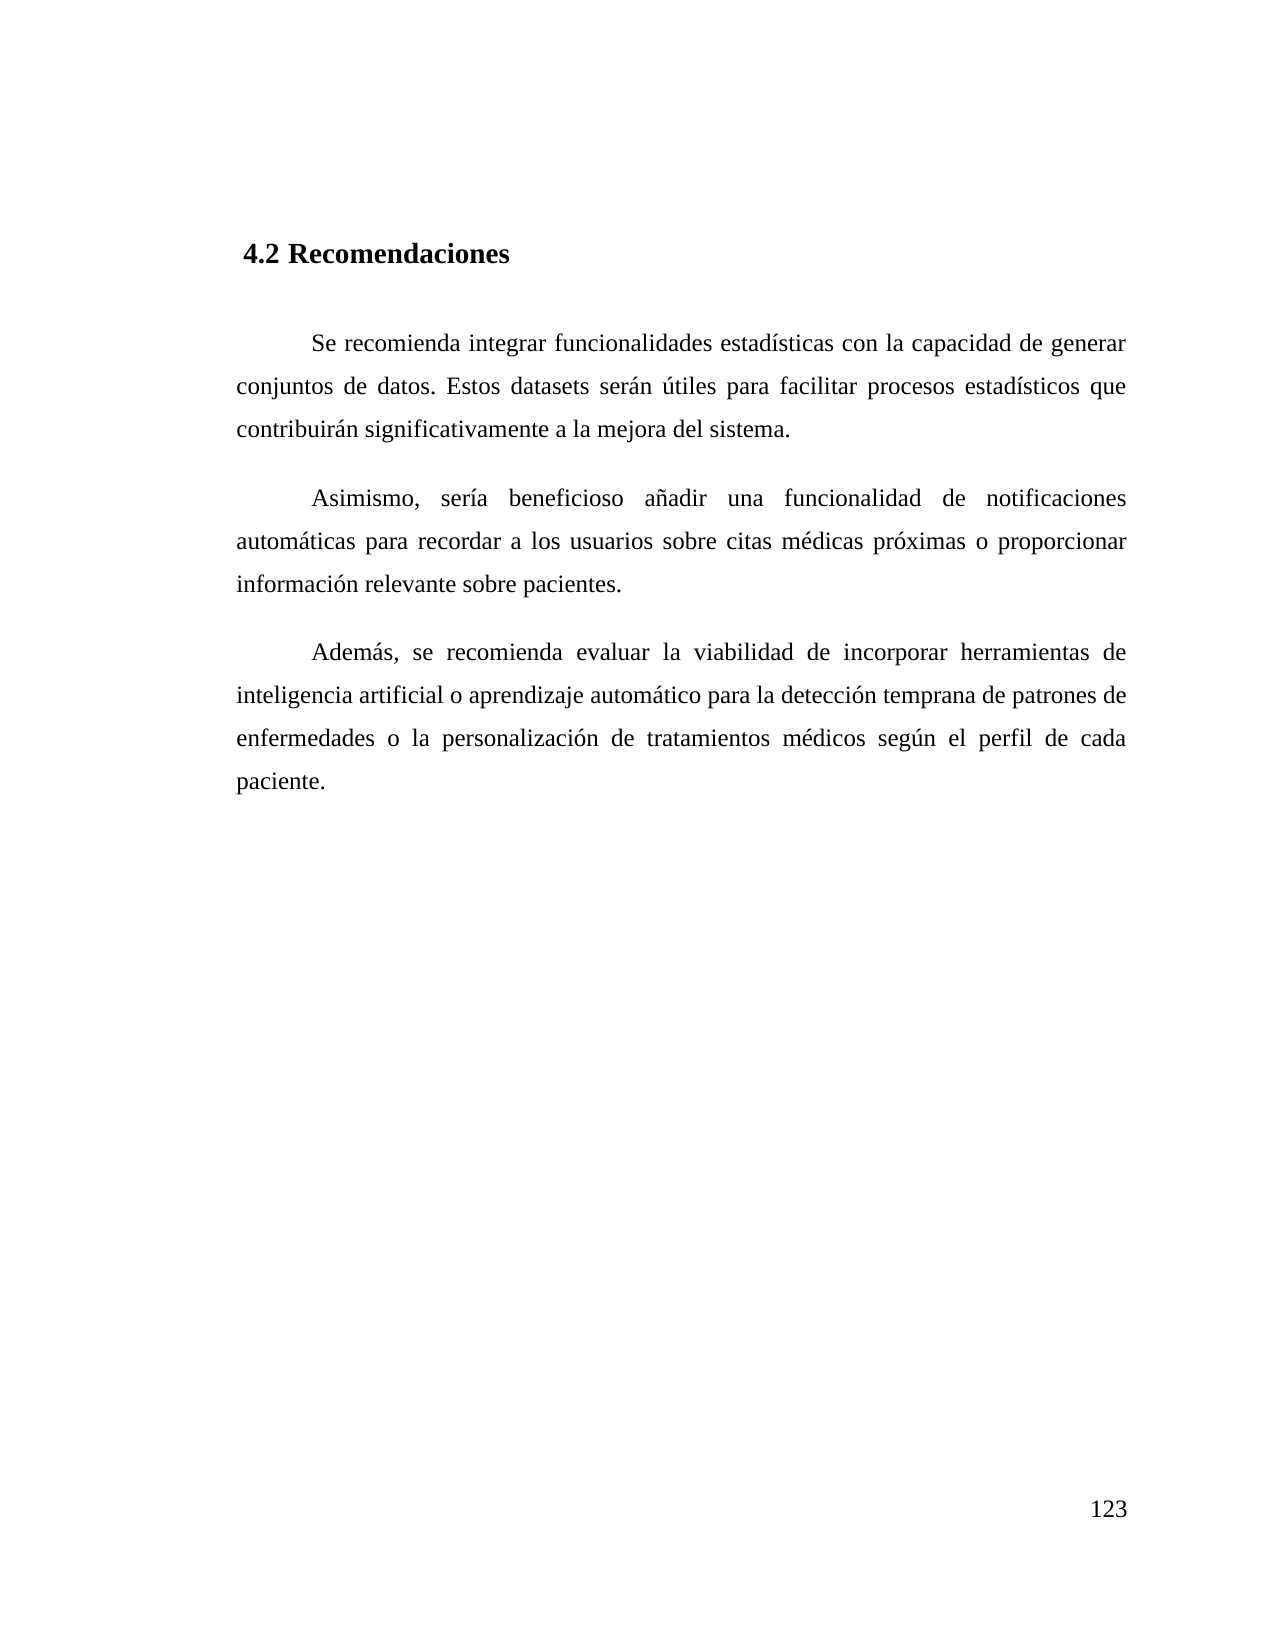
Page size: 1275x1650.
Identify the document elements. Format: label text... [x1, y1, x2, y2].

text Asimismo, sería beneficioso añadir una funcionalidad de notificaciones automáticas para recordar a los usuarios sobre citas médicas próximas o proporcionar información relevante sobre pacientes. [236, 483, 1127, 598]
text Además, se recomienda evaluar la viabilidad de incorporar herramientas de inteligencia artificial o aprendizaje automático para la detección temprana de patrones de enfermedades o la personalización de tratamientos médicos según el perfil de cada paciente. [236, 637, 1127, 795]
subtitle Recomendaciones [243, 236, 1127, 270]
text Se recomienda integrar funcionalidades estadísticas con la capacidad de generar conjuntos de datos. Estos datasets serán útiles para facilitar procesos estadísticos que contribuirán significativamente a la mejora del sistema. [236, 328, 1127, 443]
